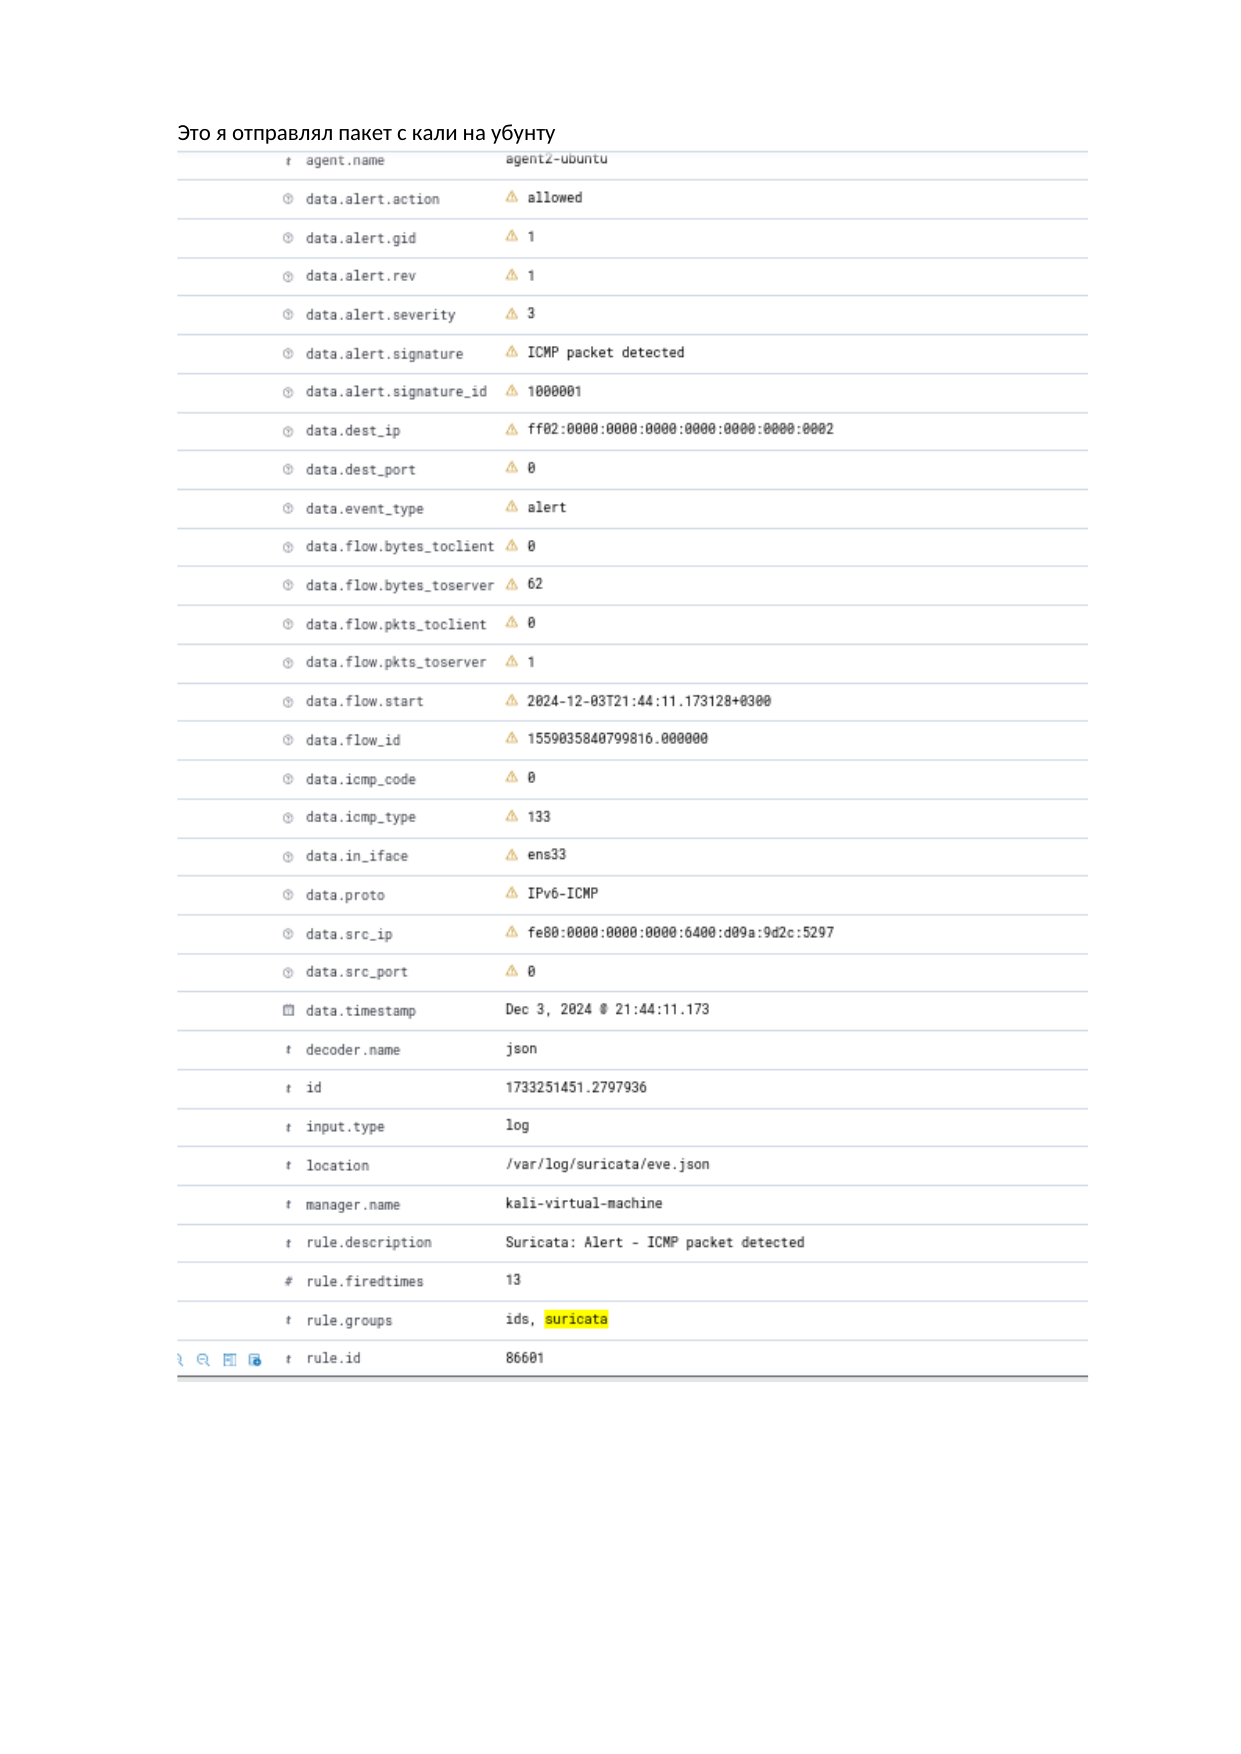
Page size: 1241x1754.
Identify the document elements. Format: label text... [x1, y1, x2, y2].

picture [177, 148, 1089, 1382]
